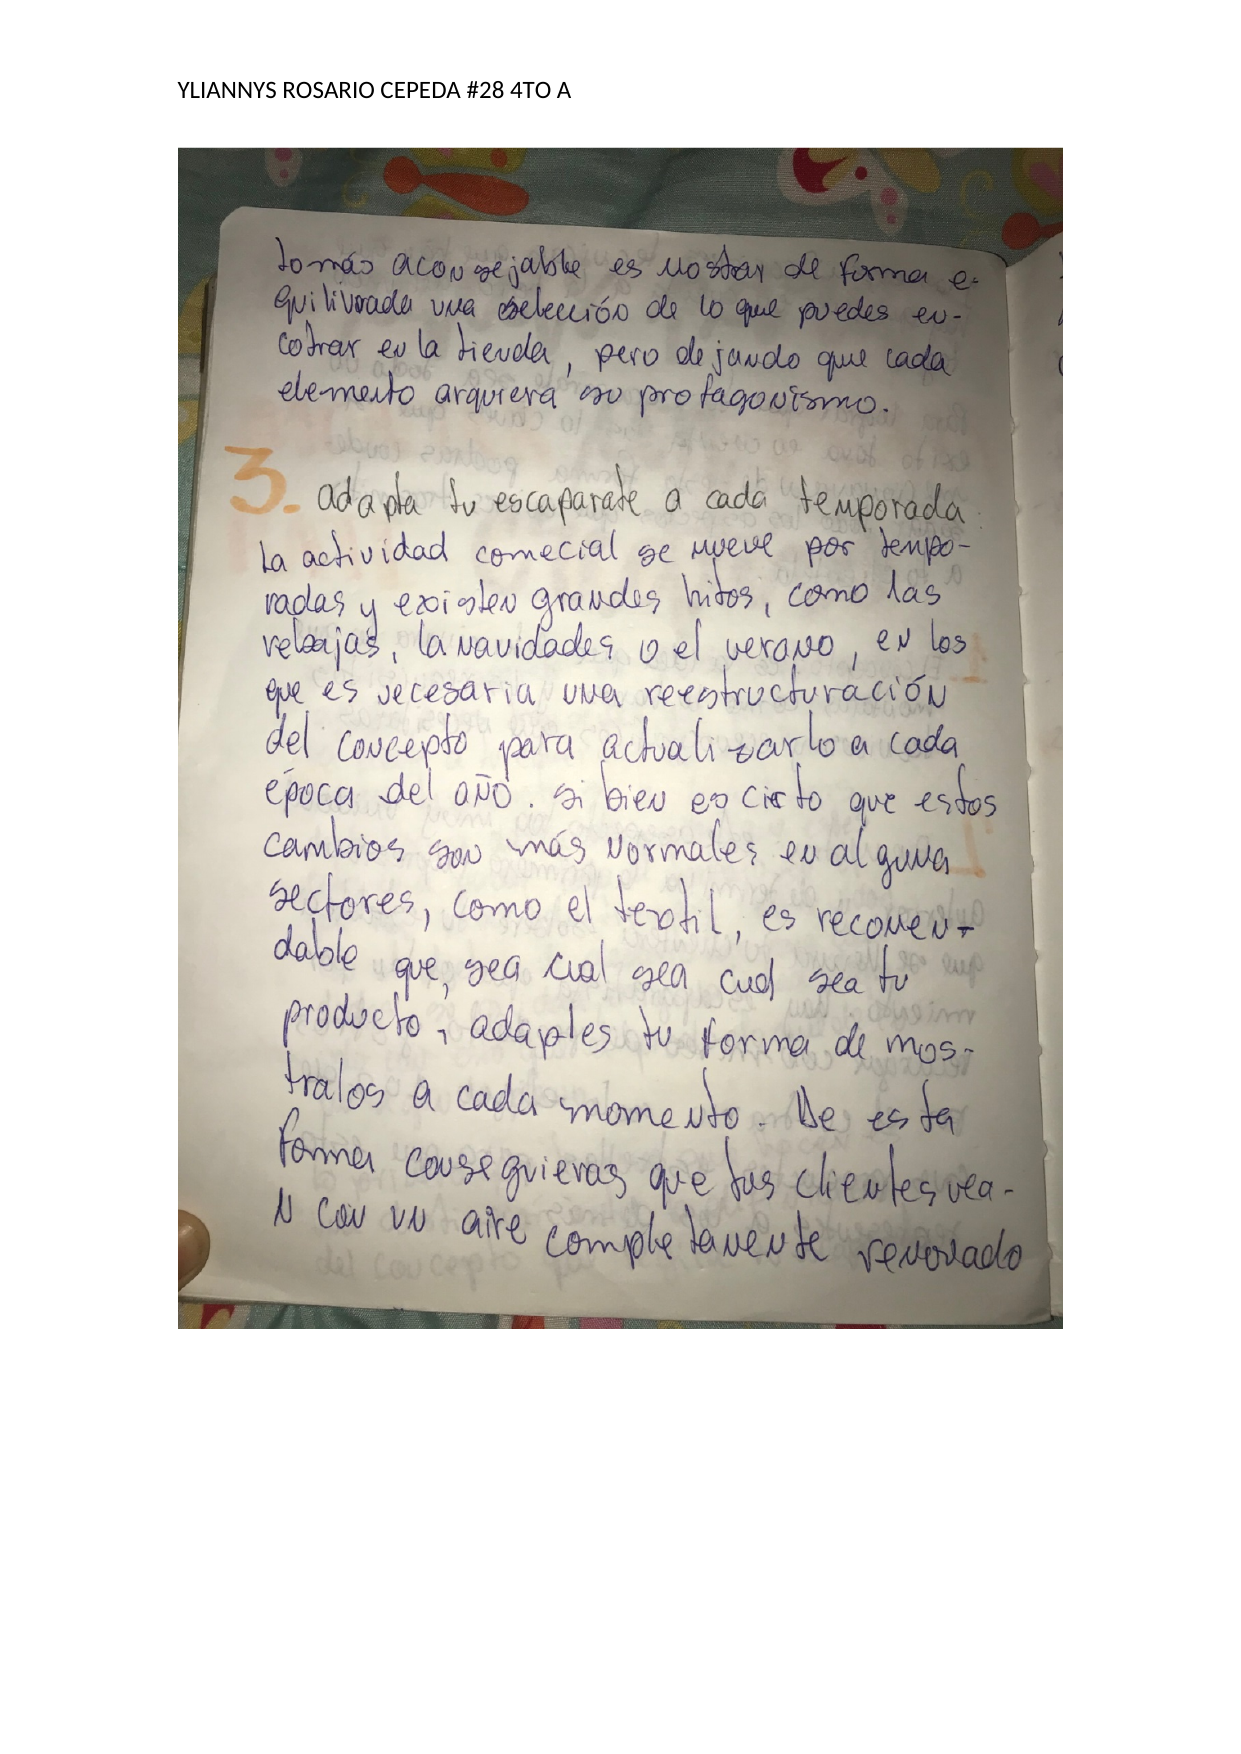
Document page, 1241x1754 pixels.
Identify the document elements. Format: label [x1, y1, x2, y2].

picture [178, 149, 1063, 1328]
